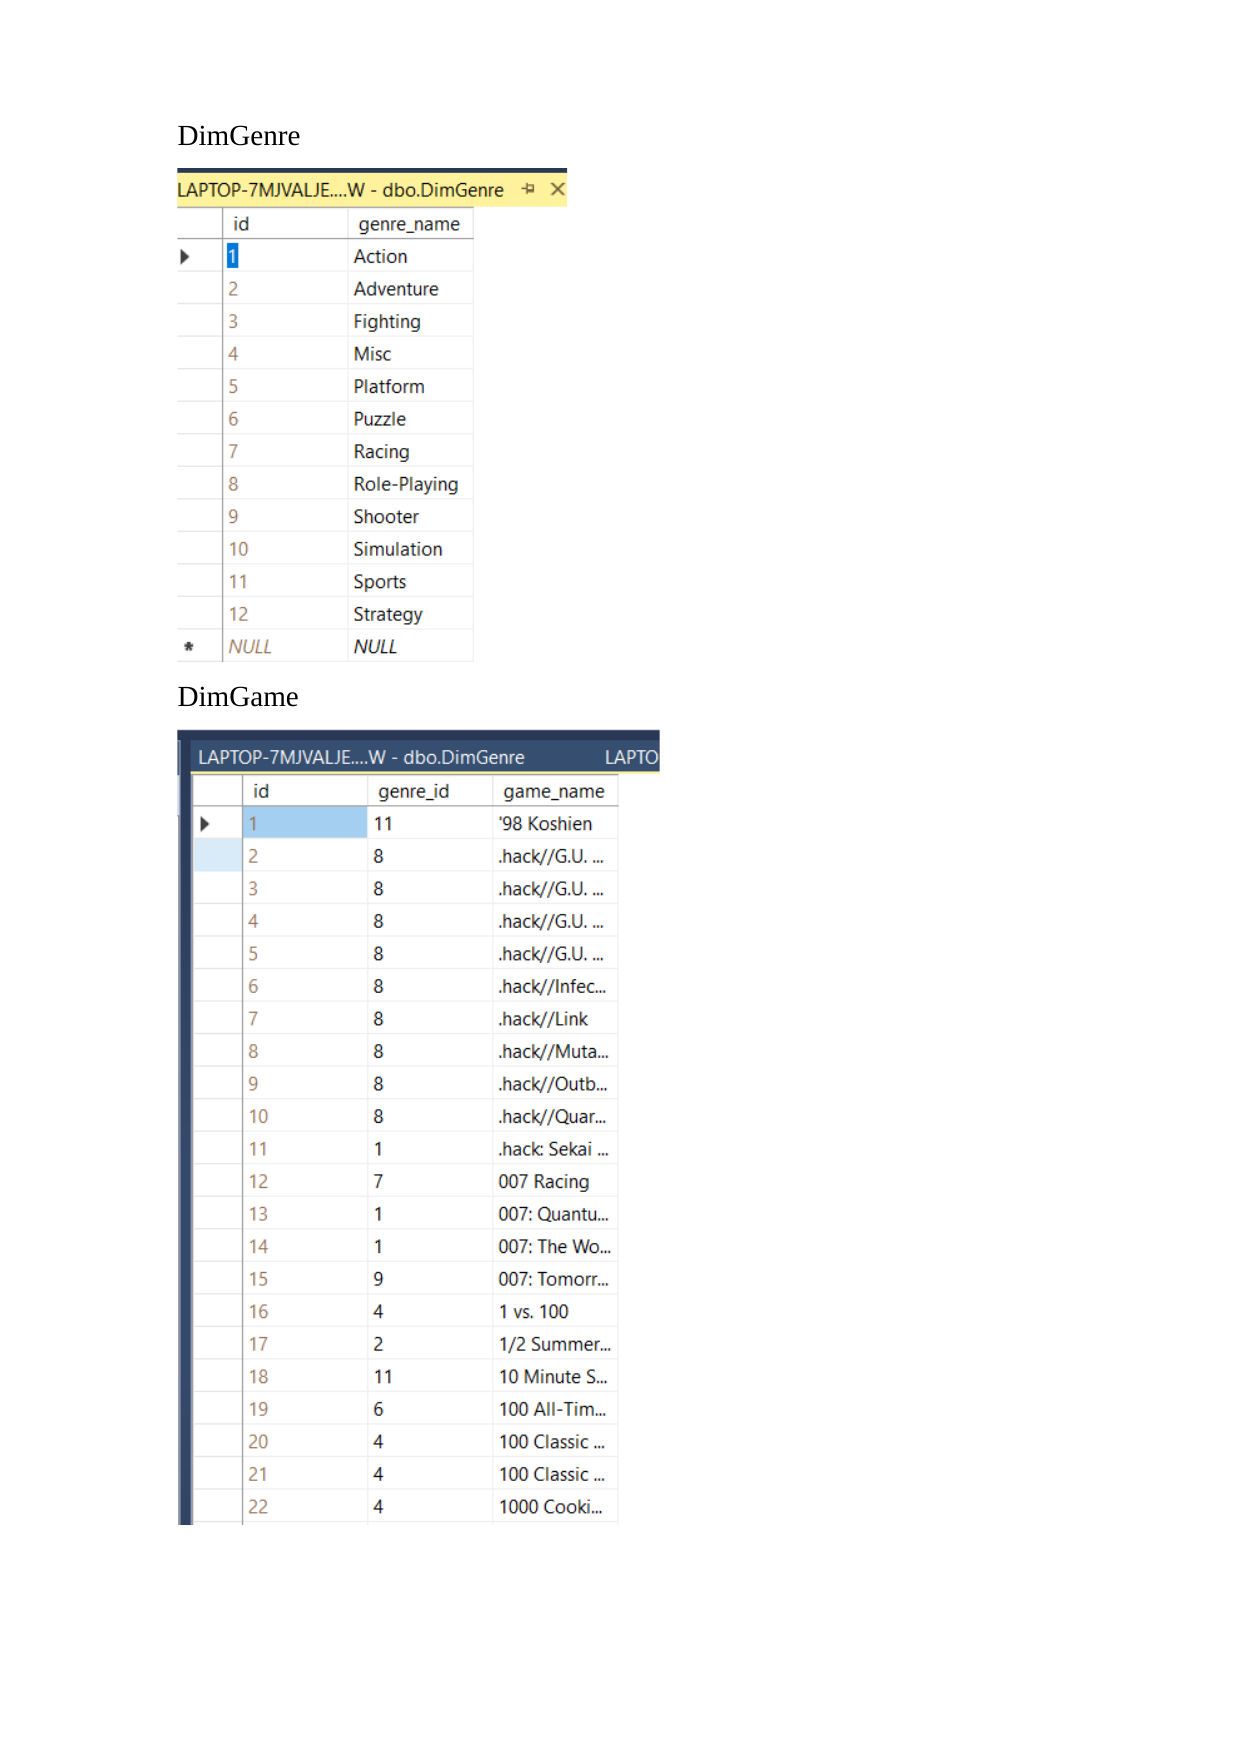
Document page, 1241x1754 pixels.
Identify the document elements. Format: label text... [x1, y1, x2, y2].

picture [177, 729, 660, 1525]
text DimGame [177, 679, 1122, 712]
picture [177, 168, 568, 663]
text DimGenre [177, 118, 1122, 152]
